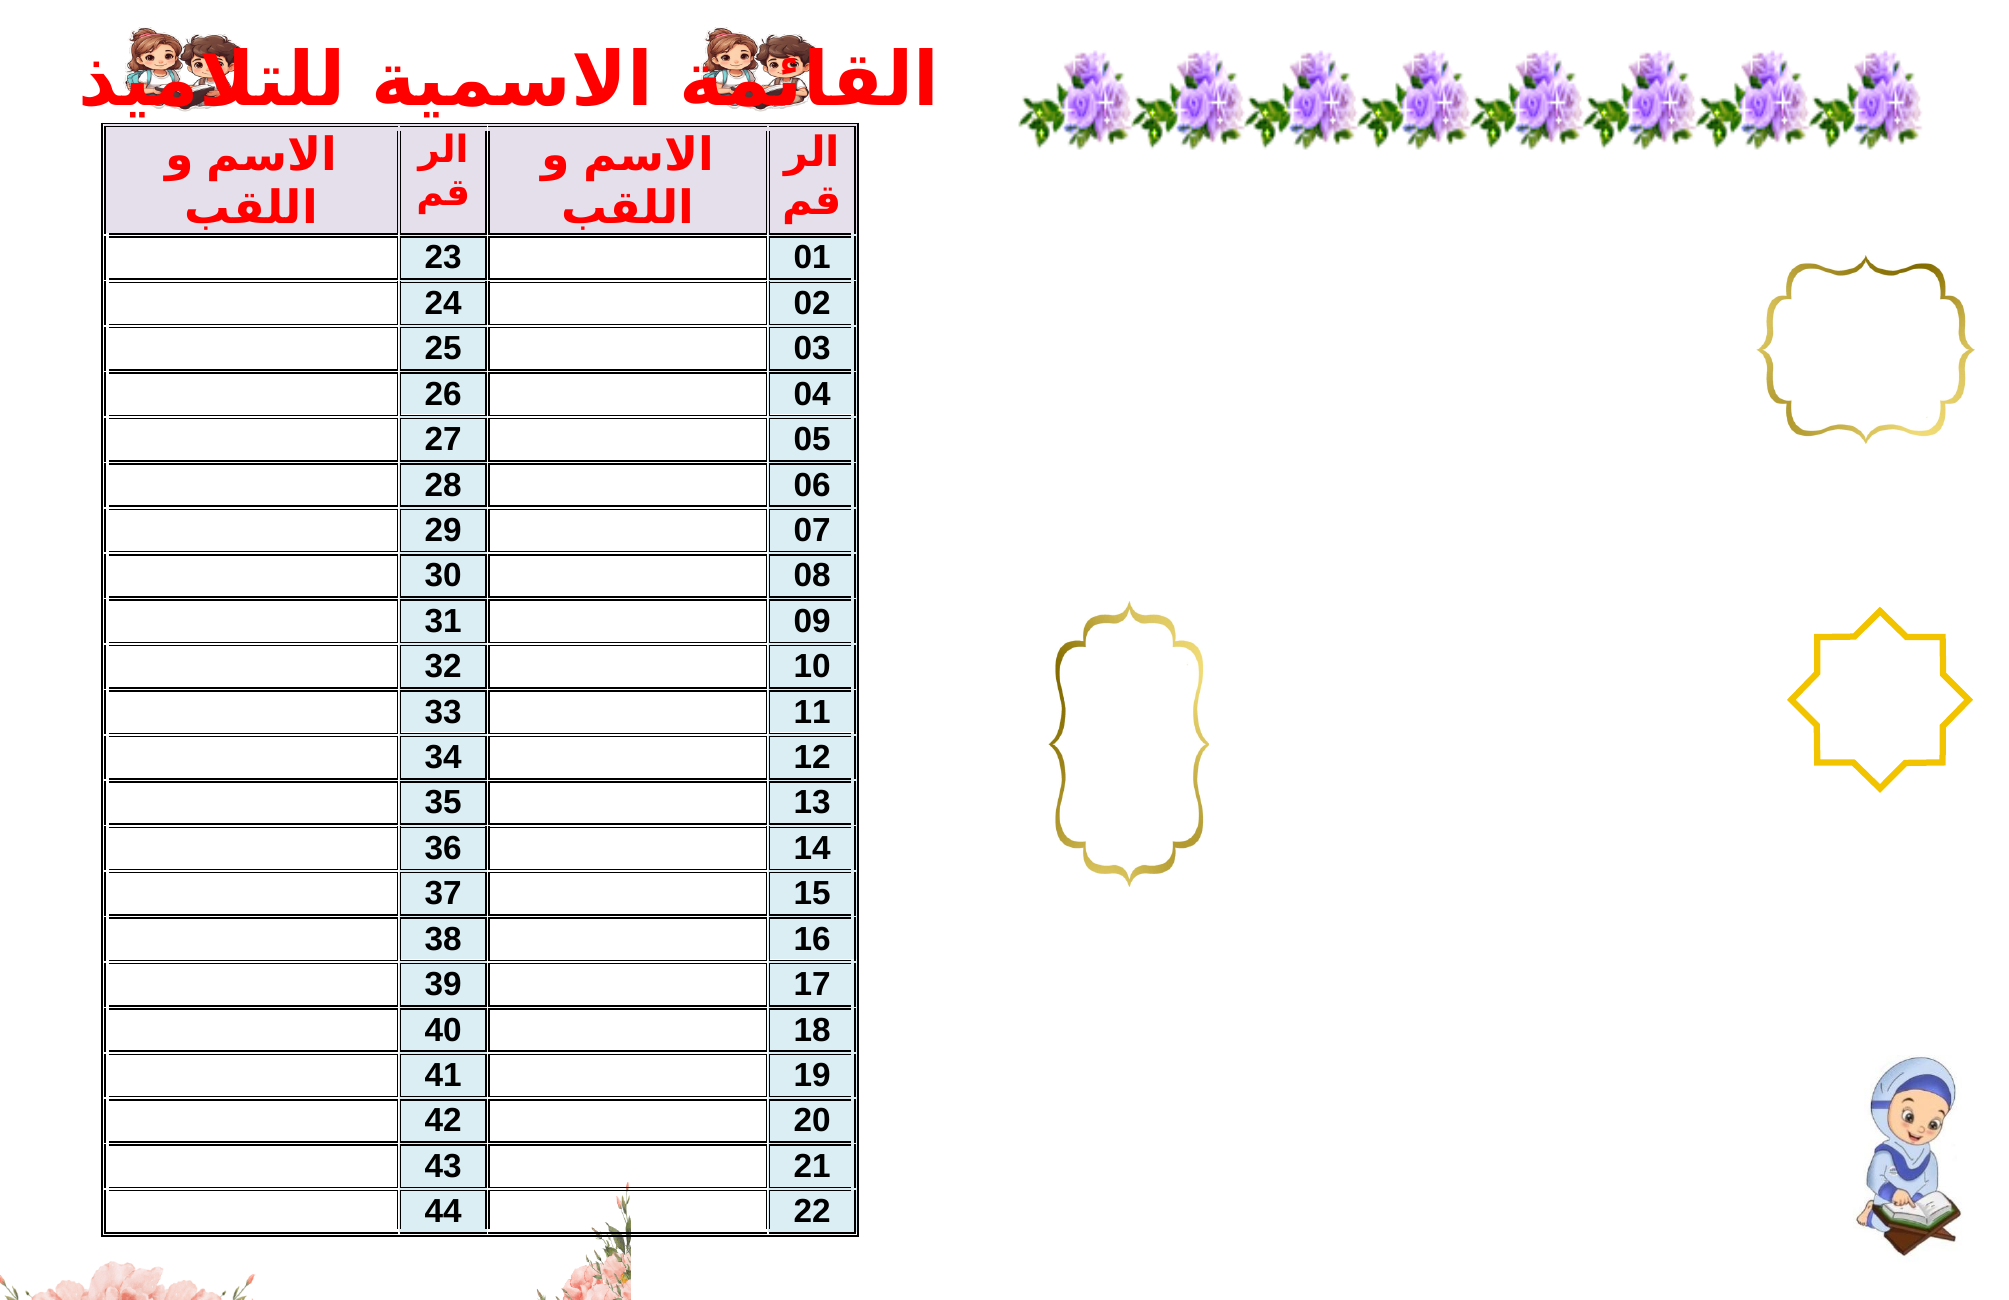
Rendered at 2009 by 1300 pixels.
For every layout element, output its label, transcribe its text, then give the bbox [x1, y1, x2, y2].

table_cell [104, 1141, 399, 1187]
table_cell 16 [768, 914, 857, 959]
table_cell 08 [768, 551, 857, 596]
table_cell [104, 1050, 399, 1096]
table_header الاسم و اللقب [488, 124, 768, 233]
table_cell [104, 687, 399, 732]
table_cell [490, 873, 766, 914]
table_cell 32 [401, 646, 485, 687]
picture [1756, 255, 1975, 444]
picture [103, 1172, 631, 1235]
table_cell 14 [768, 823, 857, 869]
picture [1010, 44, 1946, 160]
table_cell 28 [401, 465, 485, 505]
table_cell [490, 1146, 766, 1187]
table_cell 35 [401, 783, 485, 823]
table_cell 38 [401, 919, 485, 959]
table_cell 06 [768, 460, 857, 505]
table_cell [104, 596, 399, 642]
table_header الرقم [399, 127, 487, 233]
table_cell [104, 1187, 399, 1232]
table_cell [104, 960, 399, 1005]
table_cell [104, 505, 399, 551]
table_cell [104, 278, 399, 324]
table_cell 17 [768, 960, 857, 1005]
table_cell [490, 783, 766, 823]
table_cell 18 [768, 1005, 857, 1050]
table_cell 07 [768, 505, 857, 551]
table_cell [104, 233, 399, 278]
table_cell 19 [768, 1050, 857, 1096]
table_cell 05 [768, 415, 857, 460]
table_cell 01 [768, 233, 857, 278]
table_cell [490, 1055, 766, 1096]
table_cell 31 [401, 601, 485, 642]
picture [1853, 1055, 1966, 1265]
table_header الرقم [768, 127, 854, 233]
table_cell [490, 964, 766, 1005]
table_cell 02 [768, 278, 857, 324]
table_cell [490, 919, 766, 959]
picture [1048, 601, 1209, 887]
table_cell 22 [768, 1187, 857, 1232]
table_cell 39 [401, 964, 485, 1005]
table_cell 15 [768, 869, 857, 914]
table_cell [488, 1187, 768, 1232]
table_cell 34 [401, 737, 485, 778]
table_cell [104, 369, 399, 414]
table_cell 20 [768, 1096, 857, 1141]
table_cell 42 [401, 1101, 485, 1141]
table_cell [490, 601, 766, 642]
table_cell 43 [401, 1146, 485, 1187]
table_cell [490, 510, 766, 551]
table_cell 21 [768, 1141, 857, 1187]
table_cell 24 [401, 283, 485, 324]
table_cell [490, 1101, 766, 1141]
table_cell 40 [401, 1010, 485, 1050]
table_header الاسم و اللقب [104, 124, 399, 233]
table_cell [490, 1010, 766, 1050]
table_cell [104, 823, 399, 869]
table_cell [490, 419, 766, 460]
table_cell 33 [401, 692, 485, 732]
table_cell [104, 551, 399, 596]
table_cell 41 [401, 1055, 485, 1096]
table_cell 13 [768, 778, 857, 823]
table_cell 04 [768, 369, 857, 414]
table_cell [490, 692, 766, 732]
table_cell 11 [768, 687, 857, 732]
picture [688, 17, 829, 35]
table_cell 26 [401, 374, 485, 414]
picture [112, 17, 254, 35]
table_cell [490, 737, 766, 778]
table_cell 44 [399, 1191, 487, 1232]
table_cell [104, 869, 399, 914]
table_cell 29 [401, 510, 485, 551]
table_cell 12 [768, 733, 857, 778]
table_cell [490, 374, 766, 414]
table_cell [490, 283, 766, 324]
table_cell [104, 1096, 399, 1141]
table_cell 03 [768, 324, 857, 369]
table_cell 36 [401, 828, 485, 869]
table_cell 10 [768, 642, 857, 687]
table_cell [104, 324, 399, 369]
table_cell 09 [768, 596, 857, 642]
table_cell [104, 1005, 399, 1050]
table_cell [490, 646, 766, 687]
table_cell [104, 642, 399, 687]
table_cell [104, 914, 399, 959]
table_cell [490, 465, 766, 505]
table_cell 25 [401, 328, 485, 369]
table_cell [490, 238, 766, 278]
table_cell [490, 828, 766, 869]
table_cell 37 [401, 873, 485, 914]
table_cell [490, 328, 766, 369]
table_cell [104, 778, 399, 823]
text القائمة الاسمية للتلاميذ [29, 35, 988, 123]
table_cell 27 [401, 419, 485, 460]
table_cell [104, 415, 399, 460]
table_cell 30 [401, 556, 485, 596]
table_cell [104, 460, 399, 505]
table_cell [490, 556, 766, 596]
table_cell [104, 733, 399, 778]
picture [0, 1172, 631, 1300]
table_cell 23 [401, 238, 485, 278]
